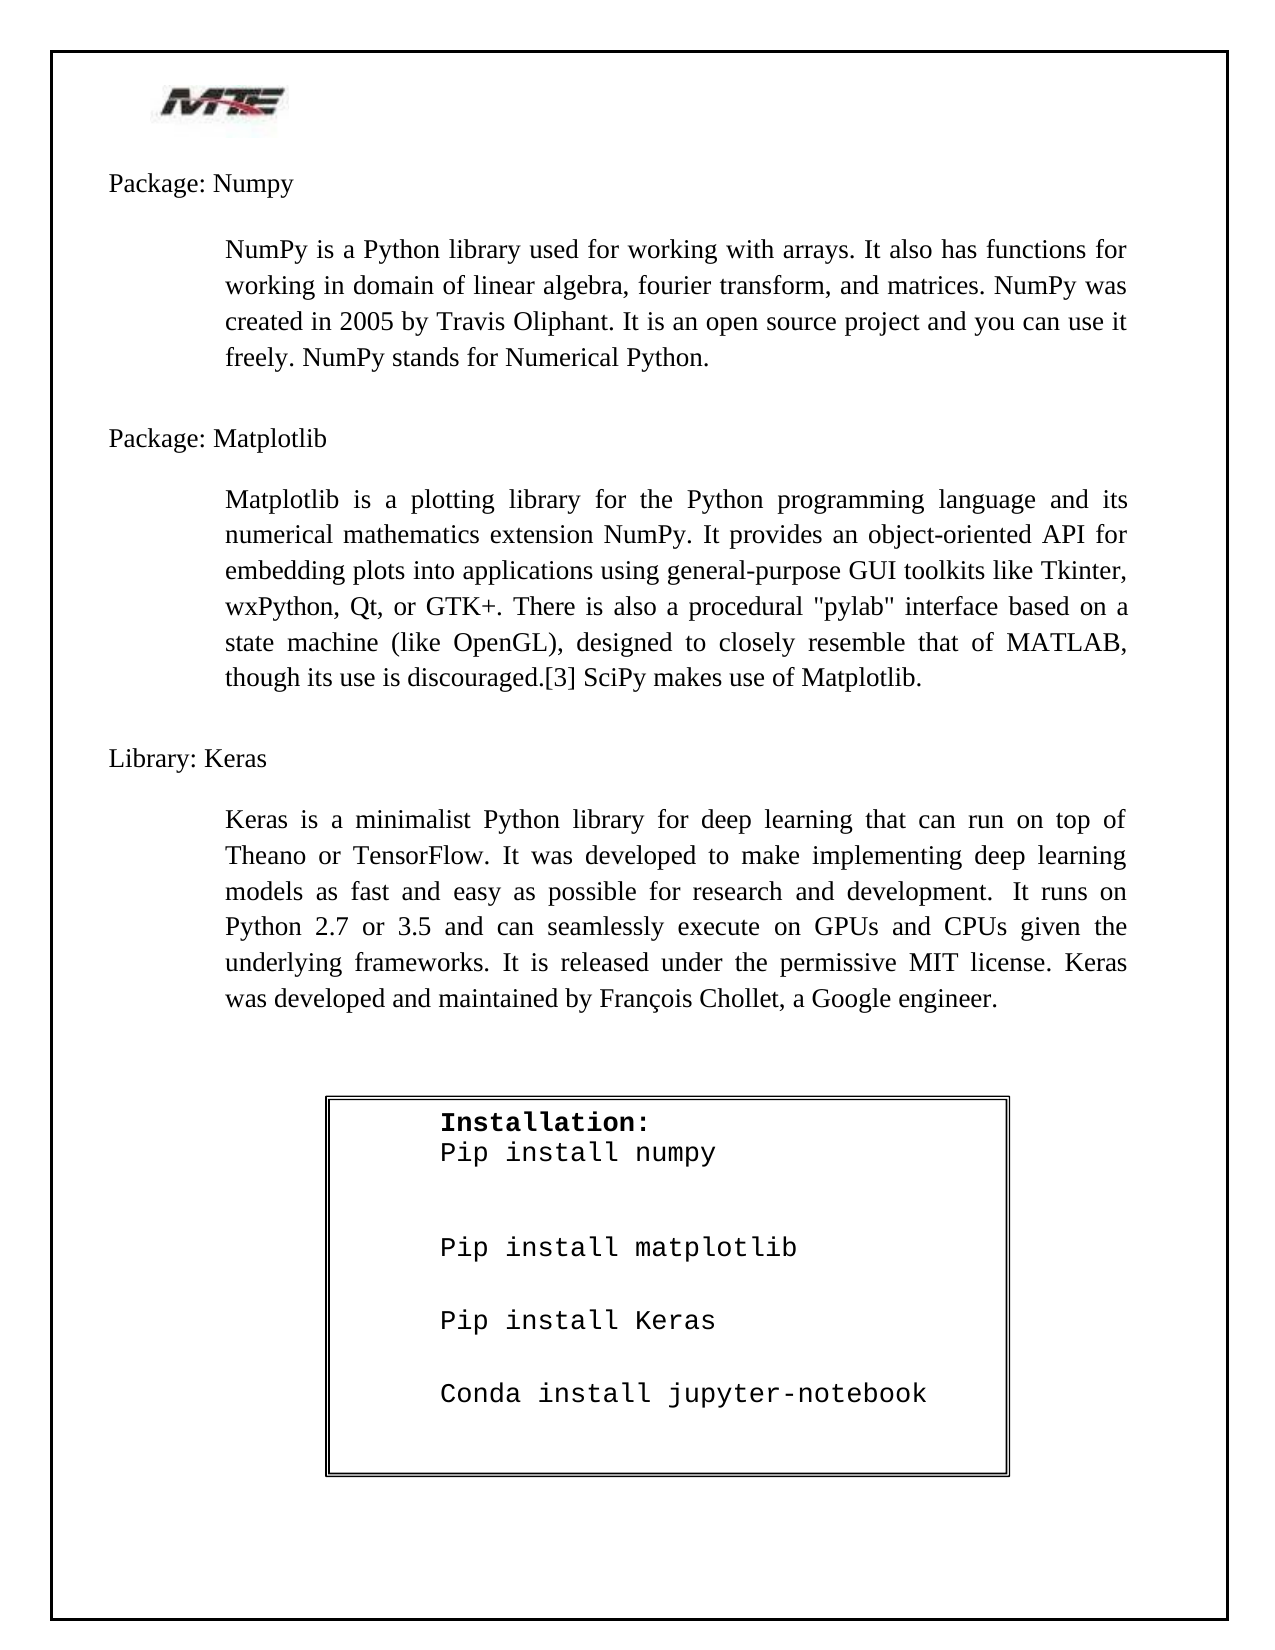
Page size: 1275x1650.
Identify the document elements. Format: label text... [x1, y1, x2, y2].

picture [150, 85, 290, 138]
text Matplotlib is a plotting library for the Python programming language and its numerical mathematics extension NumPy. It provides an object-oriented API for embedding plots into applications using general-purpose GUI toolkits like Tkinter, wxPython, Qt, or GTK+. There is also a procedural "pylab" interface based on a state machine (like OpenGL), designed to closely resemble that of MATLAB, though its use is discouraged.[3] SciPy makes use of Matplotlib. [225, 483, 1128, 693]
list Library: Keras [71, 742, 1226, 773]
list Package: Matplotlib [71, 422, 1226, 453]
text NumPy is a Python library used for working with arrays. It also has functions for working in domain of linear algebra, fourier transform, and matrices. NumPy was created in 2005 by Travis Oliphant. It is an open source project and you can use it freely. NumPy stands for Numerical Python. [225, 234, 1128, 372]
list Package: Numpy [71, 167, 1226, 198]
text Keras is a minimalist Python library for deep learning that can run on top of Theano or TensorFlow. It was developed to make implementing deep learning models as fast and easy as possible for research and development. It runs on Python 2.7 or 3.5 and can seamlessly execute on GPUs and CPUs given the underlying frameworks. It is released under the permissive MIT license. Keras was developed and maintained by François Chollet, a Google engineer. [225, 803, 1127, 1013]
